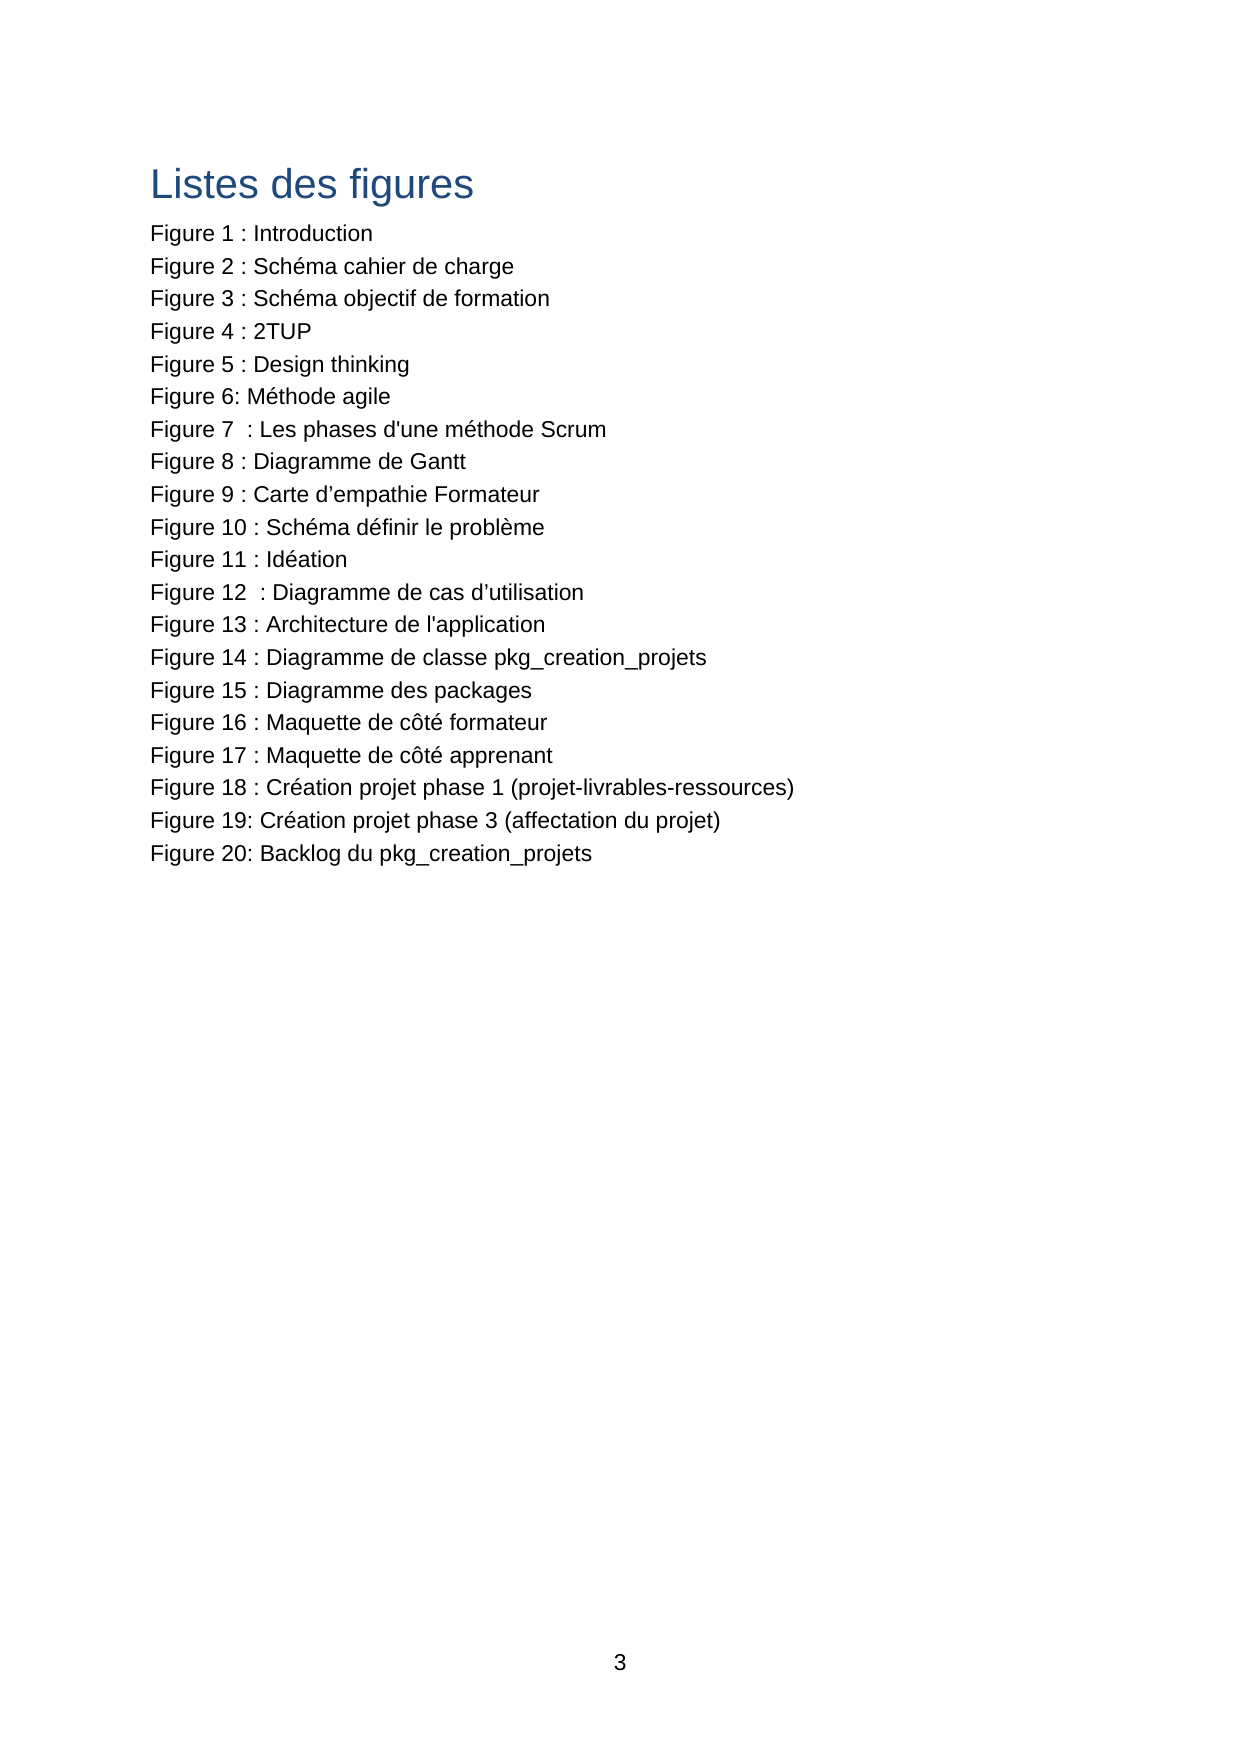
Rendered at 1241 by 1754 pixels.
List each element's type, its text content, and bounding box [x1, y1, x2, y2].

subtitle Listes des figures [150, 160, 1090, 208]
